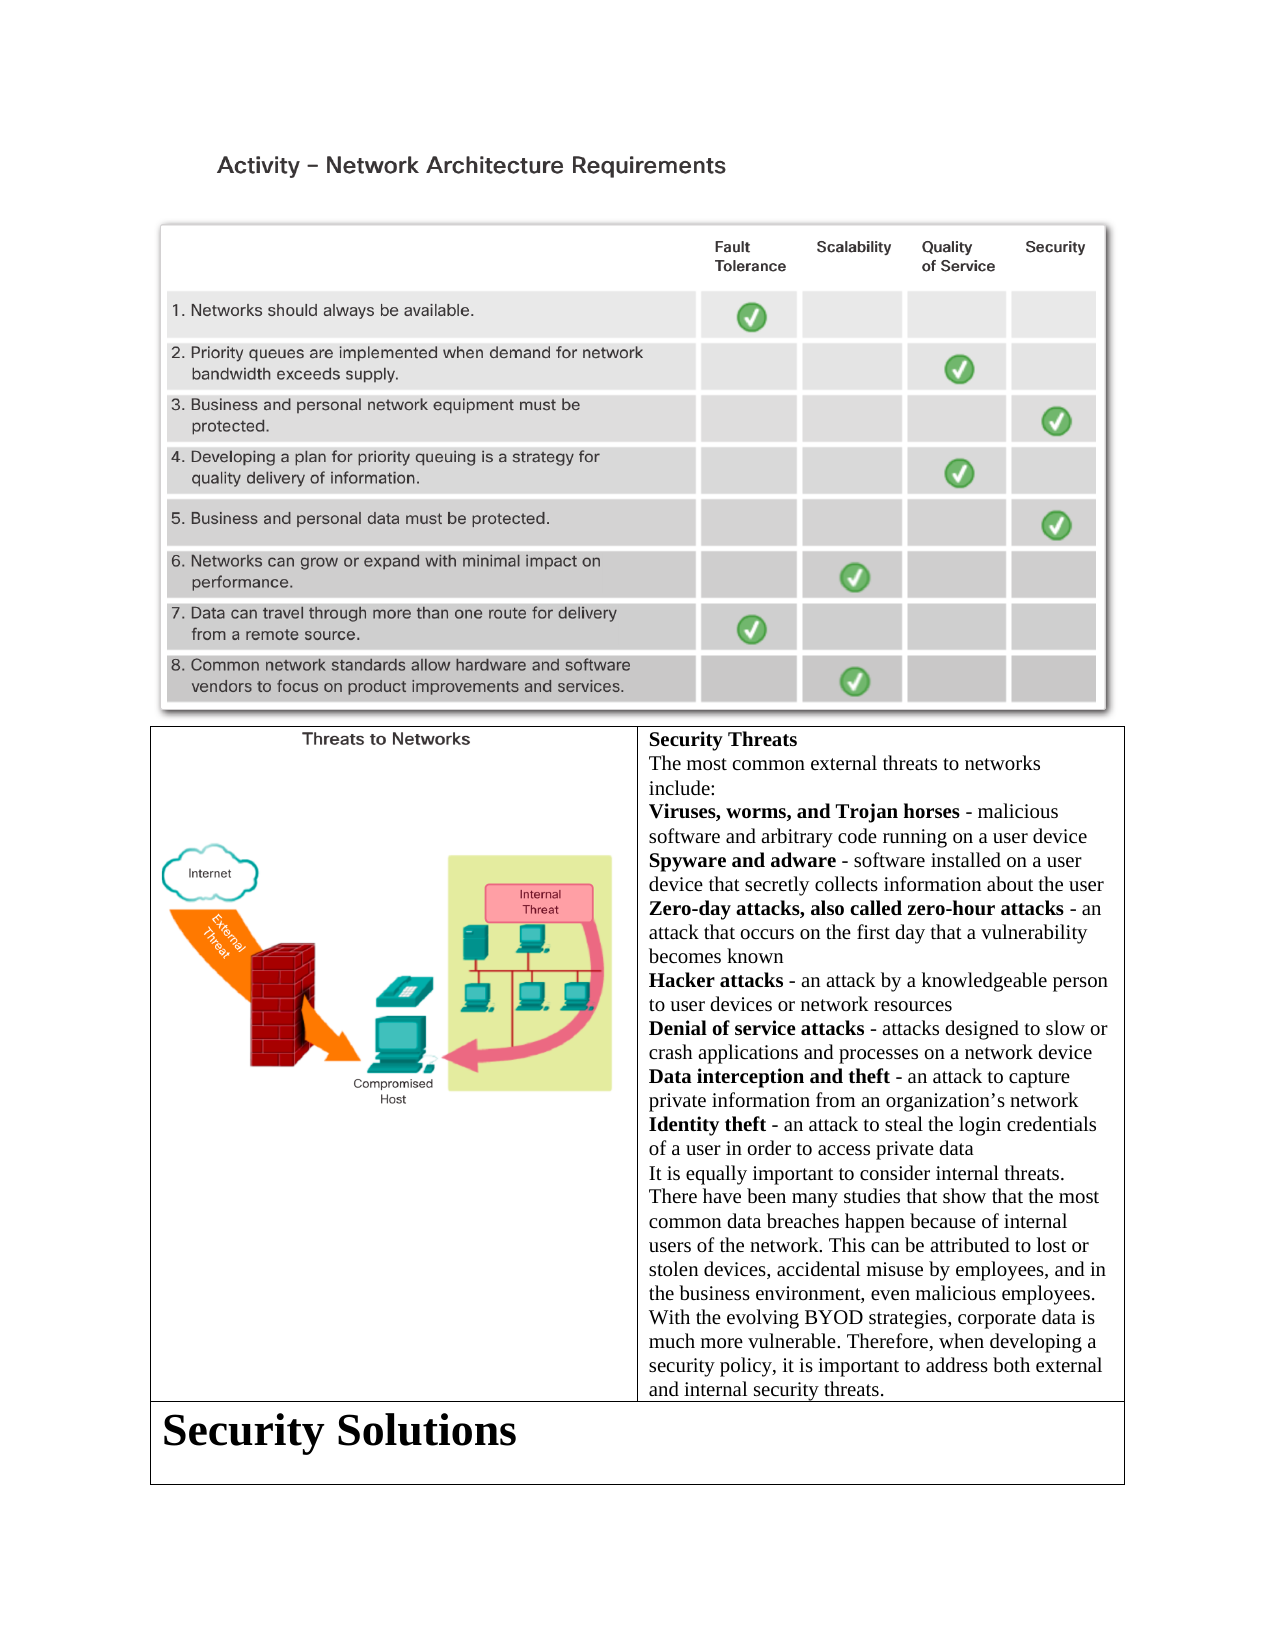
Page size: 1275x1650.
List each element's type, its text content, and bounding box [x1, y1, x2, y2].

picture [150, 150, 1125, 726]
table_header Security Threats The most common external threats to networks include: Viruses, worms, and Trojan horses - malicious software and arbitrary code running on a user device Spyware and adware - software installed on a user device that secretly collects information about the user Zero-day attacks, also called zero-hour attacks - an attack that occurs on the first day that a vulnerability becomes known Hacker attacks - an attack by a knowledgeable person to user devices or network resources Denial of service attacks - attacks designed to slow or crash applications and processes on a network device Data interception and theft - an attack to capture private information from an organization’s network Identity theft - an attack to steal the login credentials of a user in order to access private data It is equally important to consider internal threats. There have been many studies that show that the most common data breaches happen because of internal users of the network. This can be attributed to lost or stolen devices, accidental misuse by employees, and in the business environment, even malicious employees. With the evolving BYOD strategies, corporate data is much more vulnerable. Therefore, when developing a security policy, it is important to address both external and internal security threats. [638, 727, 1124, 1401]
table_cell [151, 1402, 1124, 1484]
picture [161, 727, 621, 1108]
table_header [151, 727, 637, 1401]
